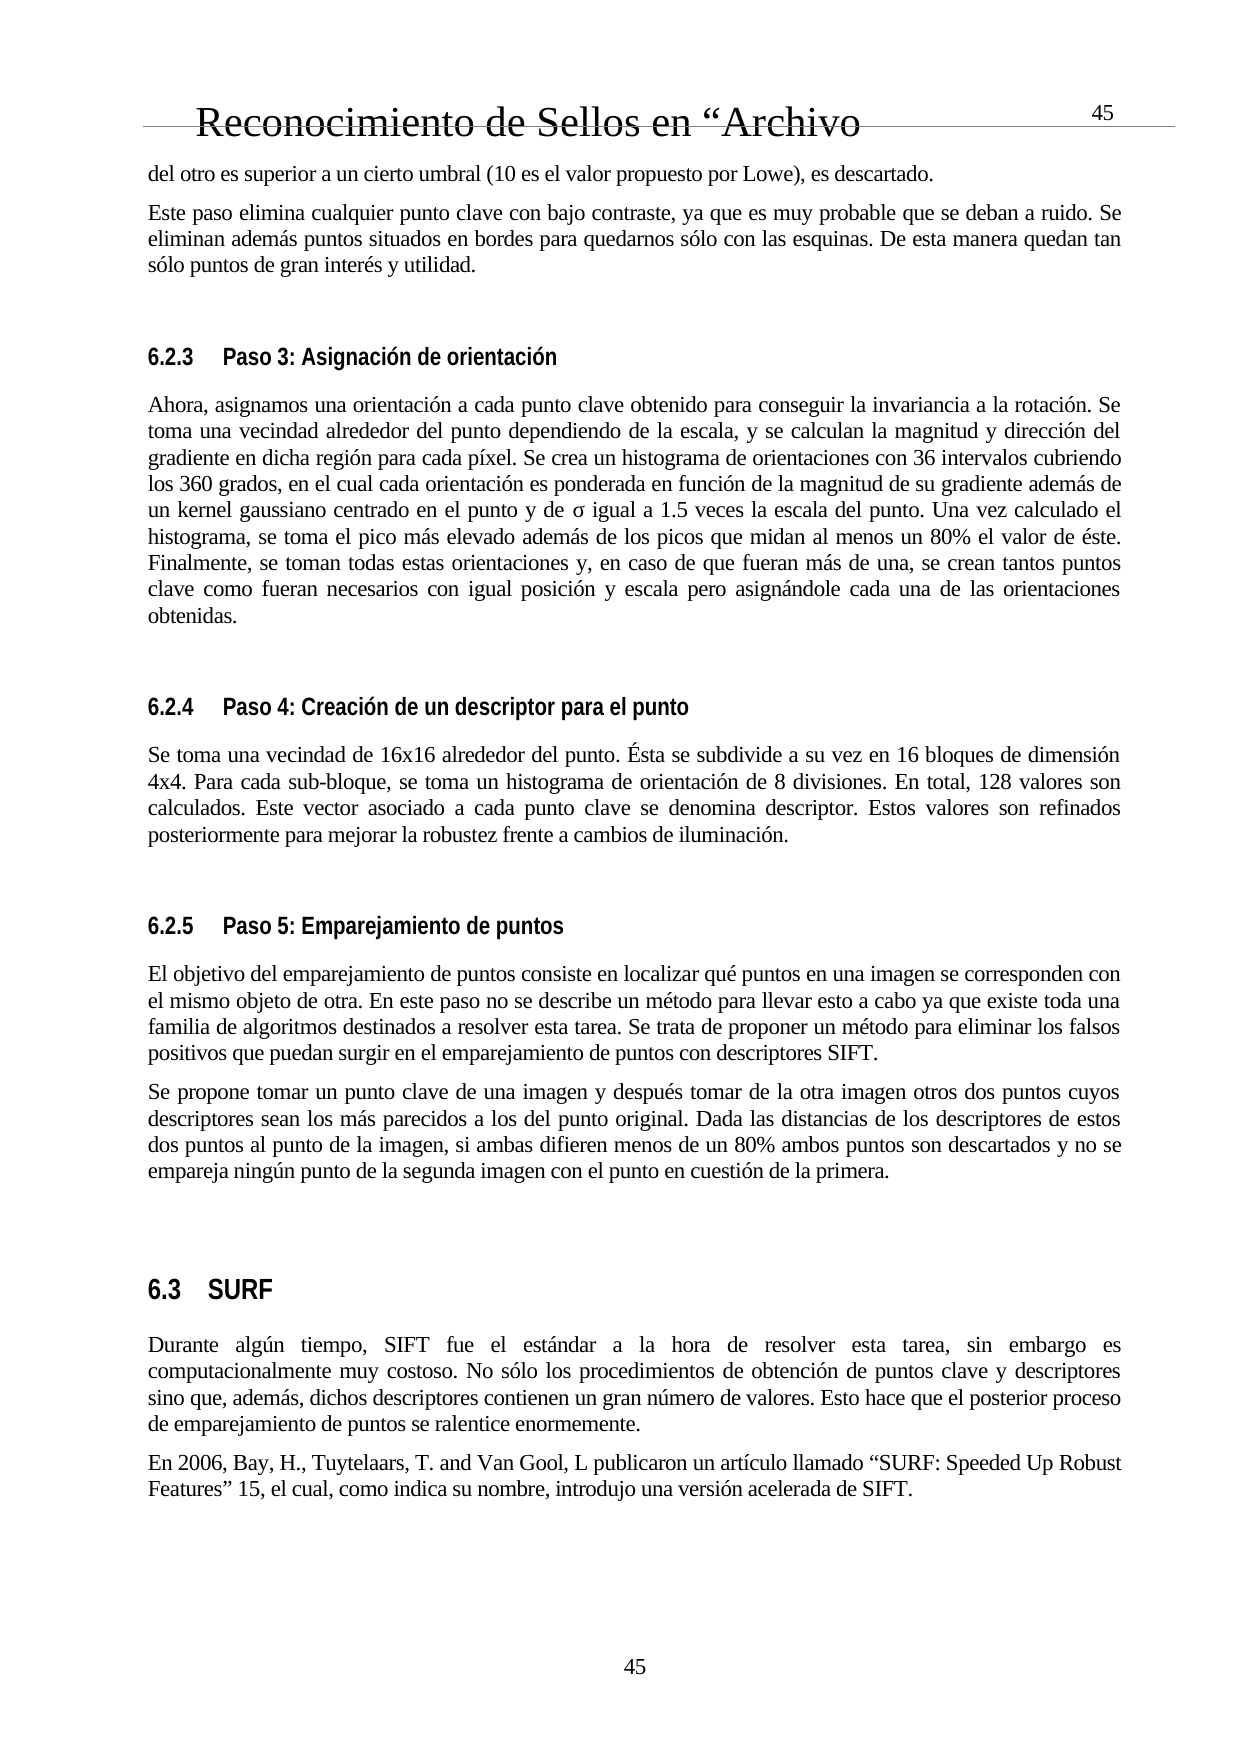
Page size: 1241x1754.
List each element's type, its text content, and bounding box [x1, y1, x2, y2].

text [148, 160, 1122, 186]
text En 2006, Bay, H., Tuytelaars, T. and Van Gool, L publicaron un artículo llamado “SURF: Speeded Up Robust Features” , el cual, como indica su nombre, introdujo una versión acelerada de SIFT. [148, 1449, 1122, 1502]
text Durante algún tiempo, SIFT fue el estándar a la hora de resolver esta tarea, sin embargo es computacionalmente muy costoso. No sólo los procedimientos de obtención de puntos clave y descriptores sino que, además, dichos descriptores contienen un gran número de valores. Esto hace que el posterior proceso de emparejamiento de puntos se ralentice enormemente. [148, 1331, 1122, 1436]
text Se propone tomar un punto clave de una imagen y después tomar de la otra imagen otros dos puntos cuyos descriptores sean los más parecidos a los del punto original. Dada las distancias de los descriptores de estos dos puntos al punto de la imagen, si ambas difieren menos de un 80% ambos puntos son descartados y no se empareja ningún punto de la segunda imagen con el punto en cuestión de la primera. [148, 1078, 1122, 1184]
text Este paso elimina cualquier punto clave con bajo contraste, ya que es muy probable que se deban a ruido. Se eliminan además puntos situados en bordes para quedarnos sólo con las esquinas. De esta manera quedan tan sólo puntos de gran interés y utilidad. [148, 199, 1122, 278]
subtitle Paso 4: Creación de un descriptor para el punto [148, 692, 1122, 721]
text Ahora, asignamos una orientación a cada punto clave obtenido para conseguir la invariancia a la rotación. Se toma una vecindad alrededor del punto dependiendo de la escala, y se calculan la magnitud y dirección del gradiente en dicha región para cada píxel. Se crea un histograma de orientaciones con 36 intervalos cubriendo los 360 grados, en el cual cada orientación es ponderada en función de la magnitud de su gradiente además de un kernel gaussiano centrado en el punto y de σ igual a 1.5 veces la escala del punto. Una vez calculado el histograma, se toma el pico más elevado además de los picos que midan al menos un 80% el valor de éste. Finalmente, se toman todas estas orientaciones y, en caso de que fueran más de una, se crean tantos puntos clave como fueran necesarios con igual posición y escala pero asignándole cada una de las orientaciones obtenidas. [148, 391, 1122, 628]
subtitle SURF [148, 1272, 1122, 1306]
subtitle Paso 3: Asignación de orientación [148, 342, 1122, 370]
subtitle Paso 5: Emparejamiento de puntos [148, 911, 1122, 939]
text El objetivo del emparejamiento de puntos consiste en localizar qué puntos en una imagen se corresponden con el mismo objeto de otra. En este paso no se describe un método para llevar esto a cabo ya que existe toda una familia de algoritmos destinados a resolver esta tarea. Se trata de proponer un método para eliminar los falsos positivos que puedan surgir en el emparejamiento de puntos con descriptores SIFT. [148, 960, 1122, 1066]
text Se toma una vecindad de 16x16 alrededor del punto. Ésta se subdivide a su vez en 16 bloques de dimensión 4x4. Para cada sub-bloque, se toma un histograma de orientación de 8 divisiones. En total, 128 valores son calculados. Este vector asociado a cada punto clave se denomina descriptor. Estos valores son refinados posteriormente para mejorar la robustez frente a cambios de iluminación. [148, 742, 1122, 847]
